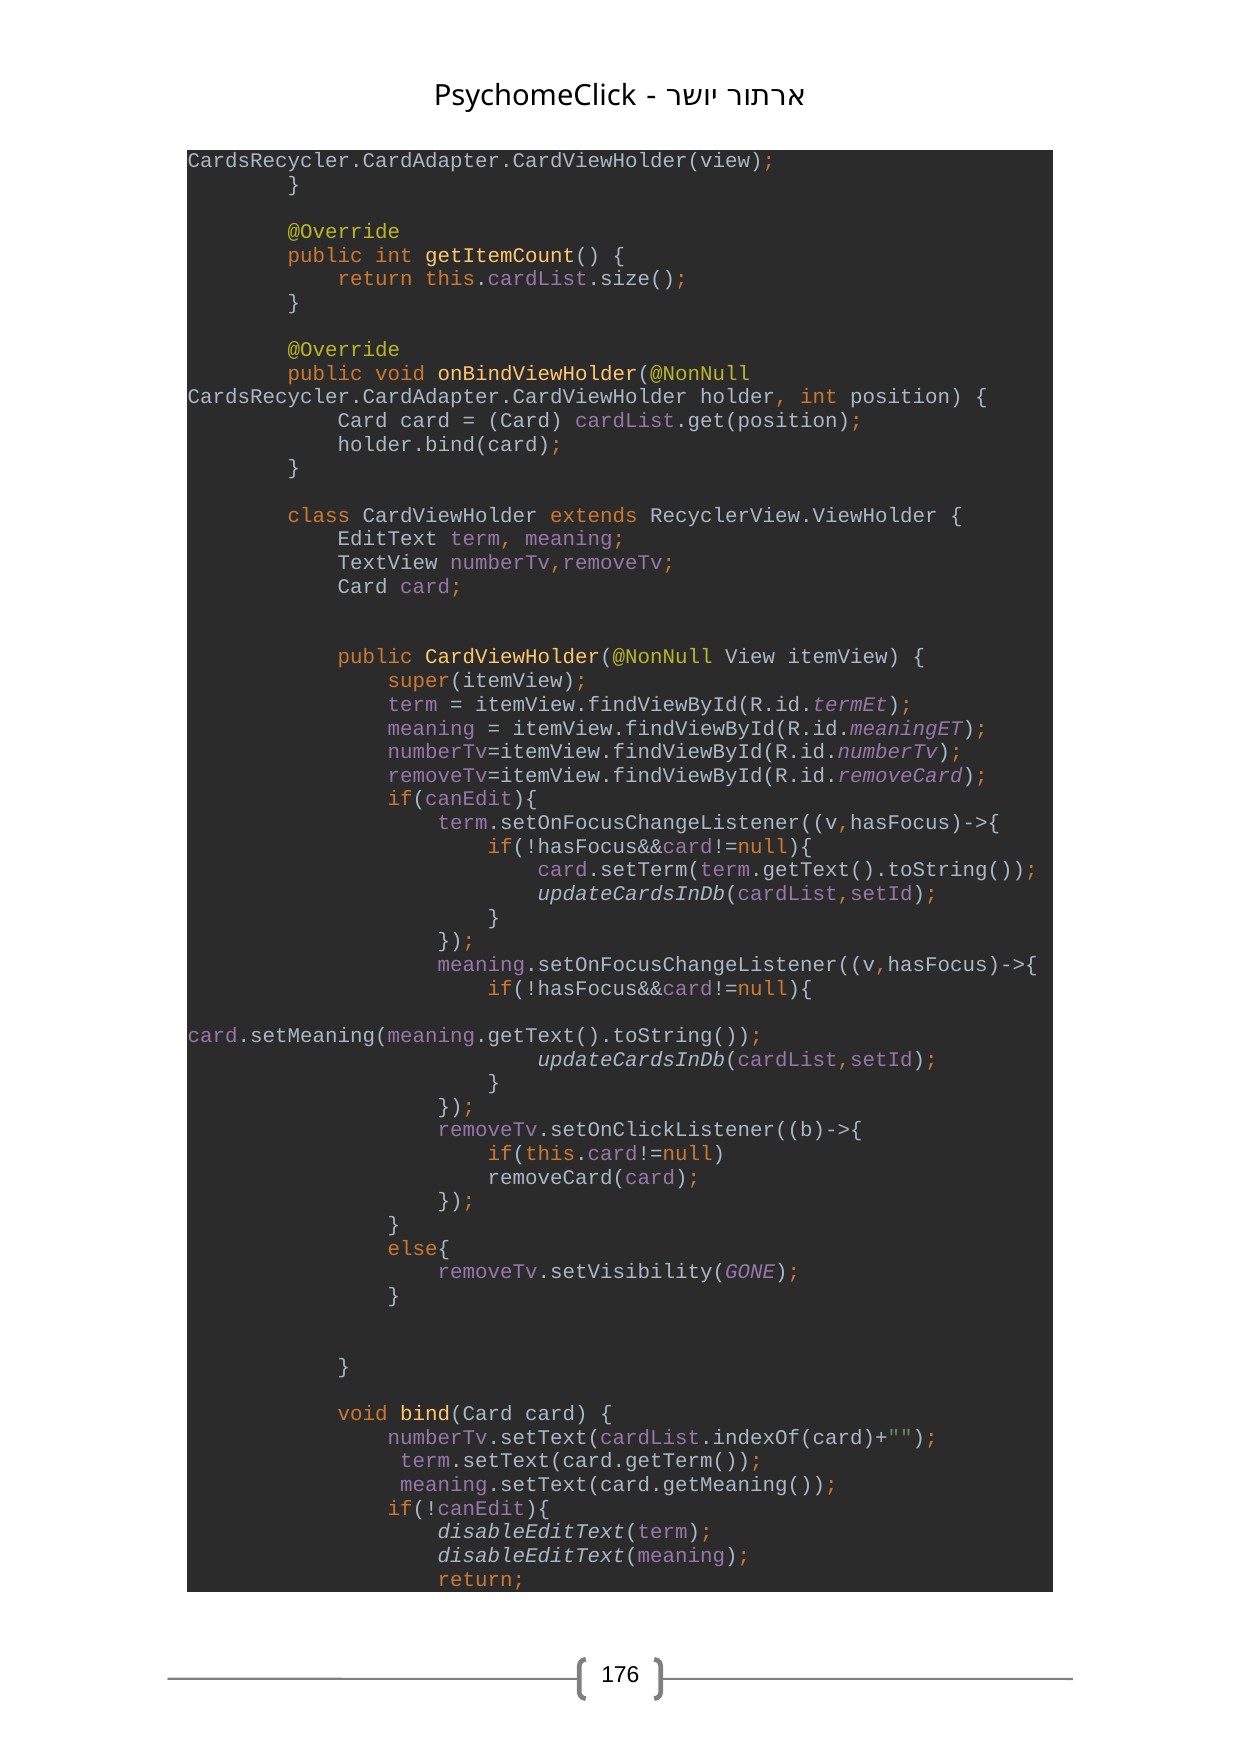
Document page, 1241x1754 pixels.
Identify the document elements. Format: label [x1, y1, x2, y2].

text [187, 150, 1053, 1592]
